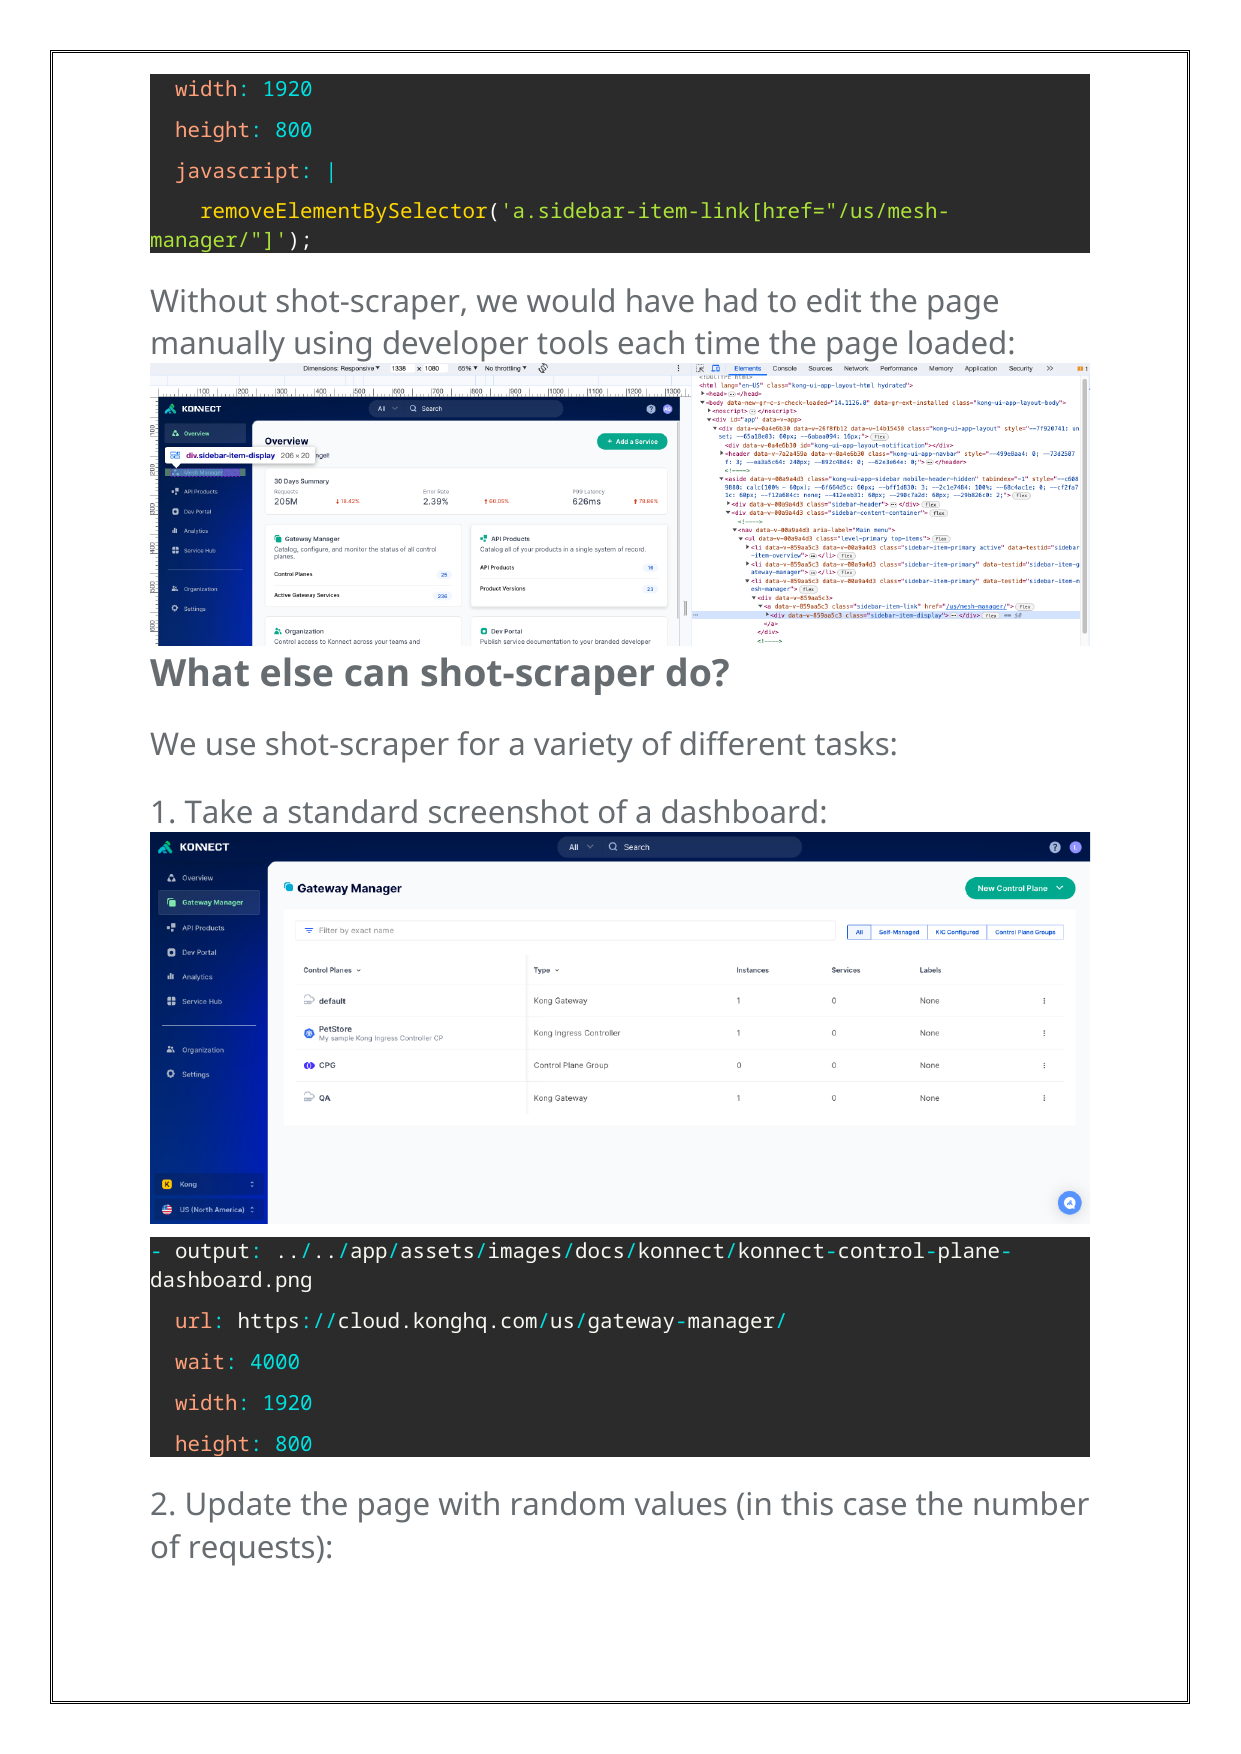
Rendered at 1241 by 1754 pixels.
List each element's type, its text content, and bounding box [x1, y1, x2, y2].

text 2. Update the page with random values (in this case the number of requests): [150, 1482, 1090, 1567]
picture [150, 832, 1091, 1224]
text width: 1920 [150, 1388, 1090, 1416]
text height: 800 [150, 1429, 1090, 1457]
picture [150, 363, 1091, 646]
text 1. Take a standard screenshot of a dashboard: [150, 790, 1090, 832]
text Without shot-scraper, we would have had to edit the page manually using developer tools each time the page loaded: [150, 278, 1090, 363]
text javascript: | [150, 156, 1090, 184]
text width: 1920 [150, 74, 1090, 102]
text removeElementBySelector('a.sidebar-item-link[href="/us/mesh-manager/"]'); [150, 197, 1090, 253]
text What else can shot-scraper do? [150, 646, 1090, 697]
text wait: 4000 [150, 1347, 1090, 1375]
text height: 800 [150, 115, 1090, 143]
text - output: ../../app/assets/images/docs/konnect/konnect-control-plane-dashboard.png [150, 1237, 1090, 1293]
text We use shot-scraper for a variety of different tasks: [150, 722, 1090, 765]
text url: https://cloud.konghq.com/us/gateway-manager/ [150, 1306, 1090, 1334]
